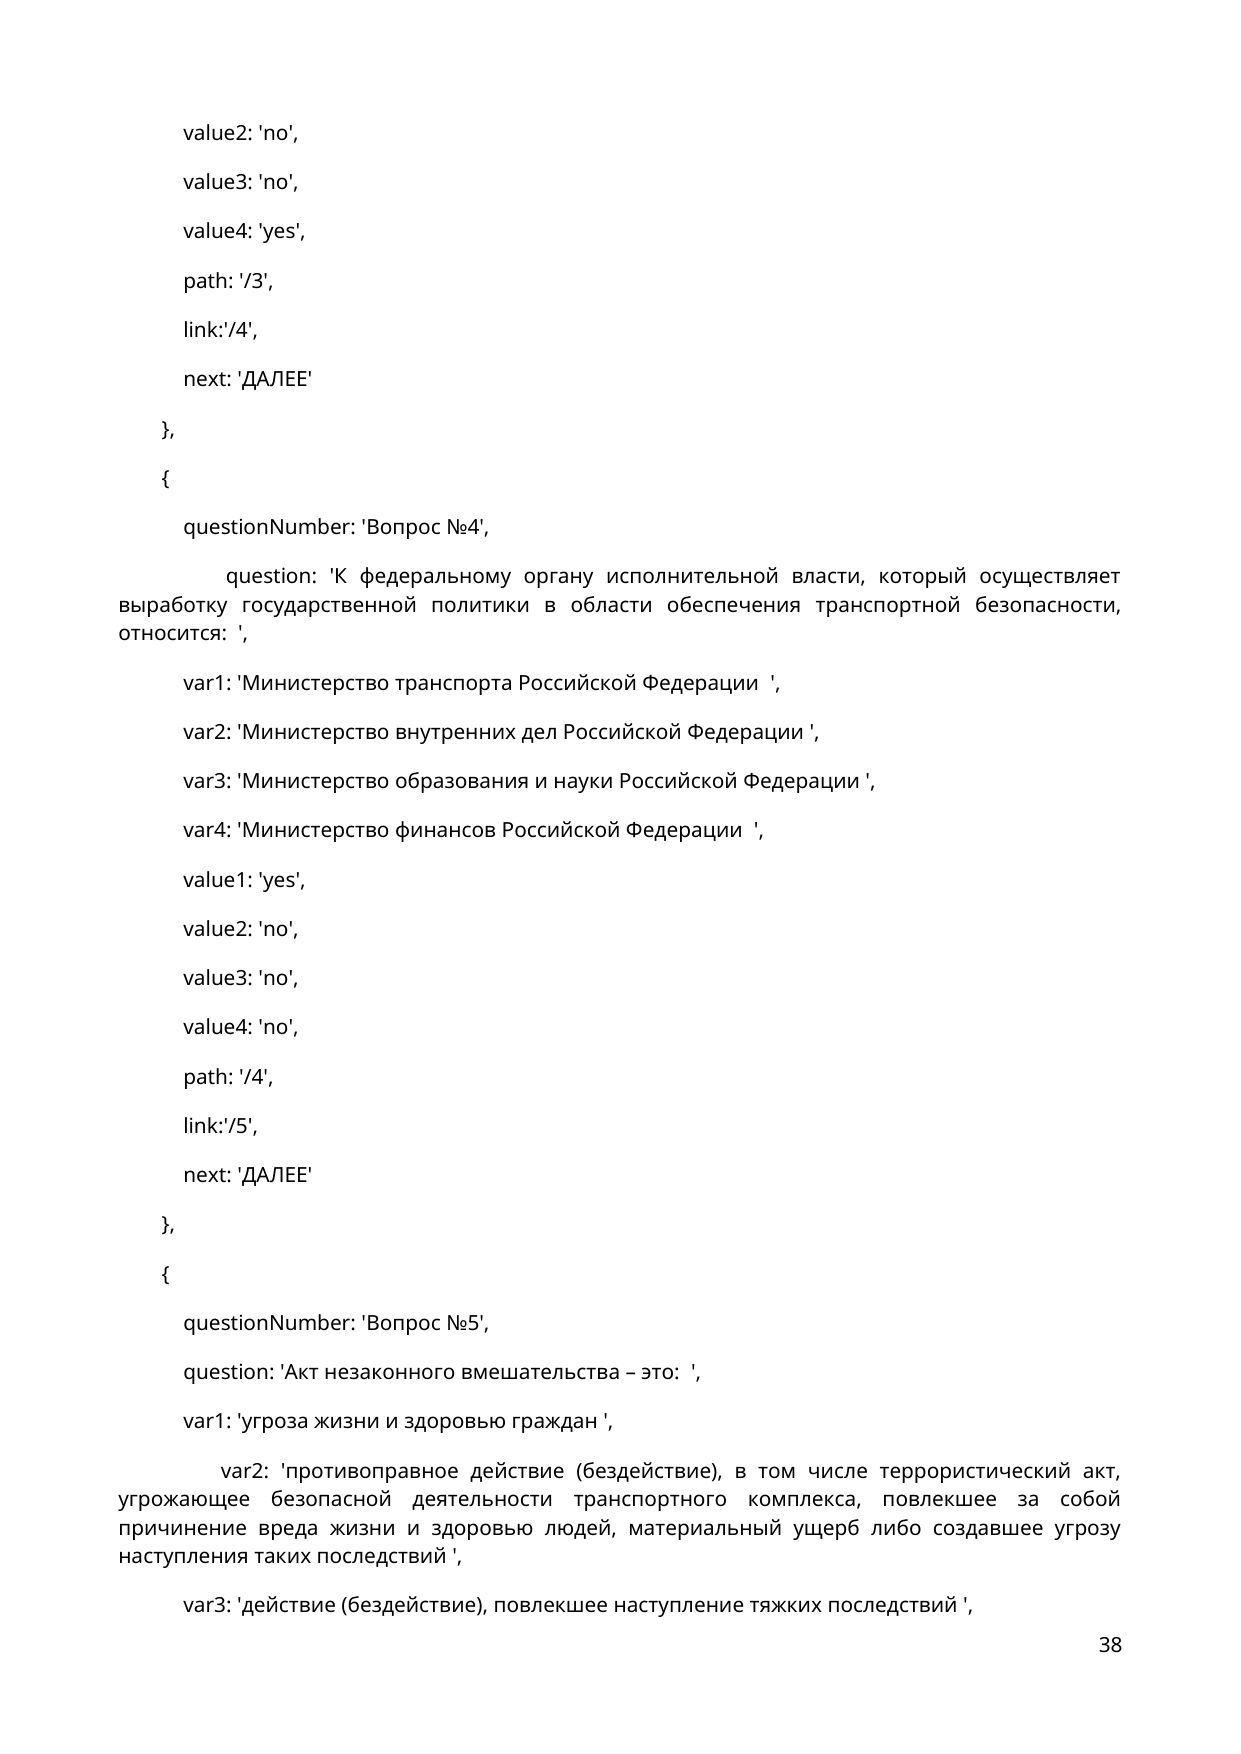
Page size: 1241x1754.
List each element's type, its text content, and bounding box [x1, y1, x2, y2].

text question: 'Акт незаконного вмешательства – это: ', [118, 1357, 1122, 1386]
text var4: 'Министерство финансов Российской Федерации ', [118, 815, 1122, 844]
text link:'/4', [118, 315, 1122, 343]
text var3: 'действие (бездействие), повлекшее наступление тяжких последствий ', [118, 1591, 1122, 1619]
text next: 'ДАЛЕЕ' [118, 1160, 1122, 1189]
text path: '/3', [118, 266, 1122, 294]
text value2: 'no', [118, 118, 1122, 146]
text }, [118, 1209, 1122, 1238]
text value3: 'no', [118, 167, 1122, 196]
text var1: 'угроза жизни и здоровью граждан ', [118, 1407, 1122, 1435]
text var2: 'Министерство внутренних дел Российской Федерации ', [118, 717, 1122, 745]
text link:'/5', [118, 1111, 1122, 1139]
text var2: 'противоправное действие (бездействие), в том числе террористический акт, угрожающее безопасной деятельности транспортного комплекса, повлекшее за собой причинение вреда жизни и здоровью людей, материальный ущерб либо создавшее угрозу наступления таких последствий ', [118, 1456, 1122, 1570]
text question: 'К федеральному органу исполнительной власти, который осуществляет выработку государственной политики в области обеспечения транспортной безопасности, относится: ', [118, 561, 1122, 647]
text path: '/4', [118, 1062, 1122, 1090]
text var1: 'Министерство транспорта Российской Федерации ', [118, 668, 1122, 696]
text questionNumber: 'Вопрос №4', [118, 512, 1122, 541]
text }, [118, 414, 1122, 442]
text { [118, 1259, 1122, 1287]
text value4: 'yes', [118, 217, 1122, 245]
text value3: 'no', [118, 963, 1122, 992]
text questionNumber: 'Вопрос №5', [118, 1308, 1122, 1337]
text { [118, 463, 1122, 491]
text next: 'ДАЛЕЕ' [118, 364, 1122, 393]
text value4: 'no', [118, 1012, 1122, 1041]
text value1: 'yes', [118, 865, 1122, 893]
text value2: 'no', [118, 914, 1122, 942]
text var3: 'Министерство образования и науки Российской Федерации ', [118, 766, 1122, 794]
